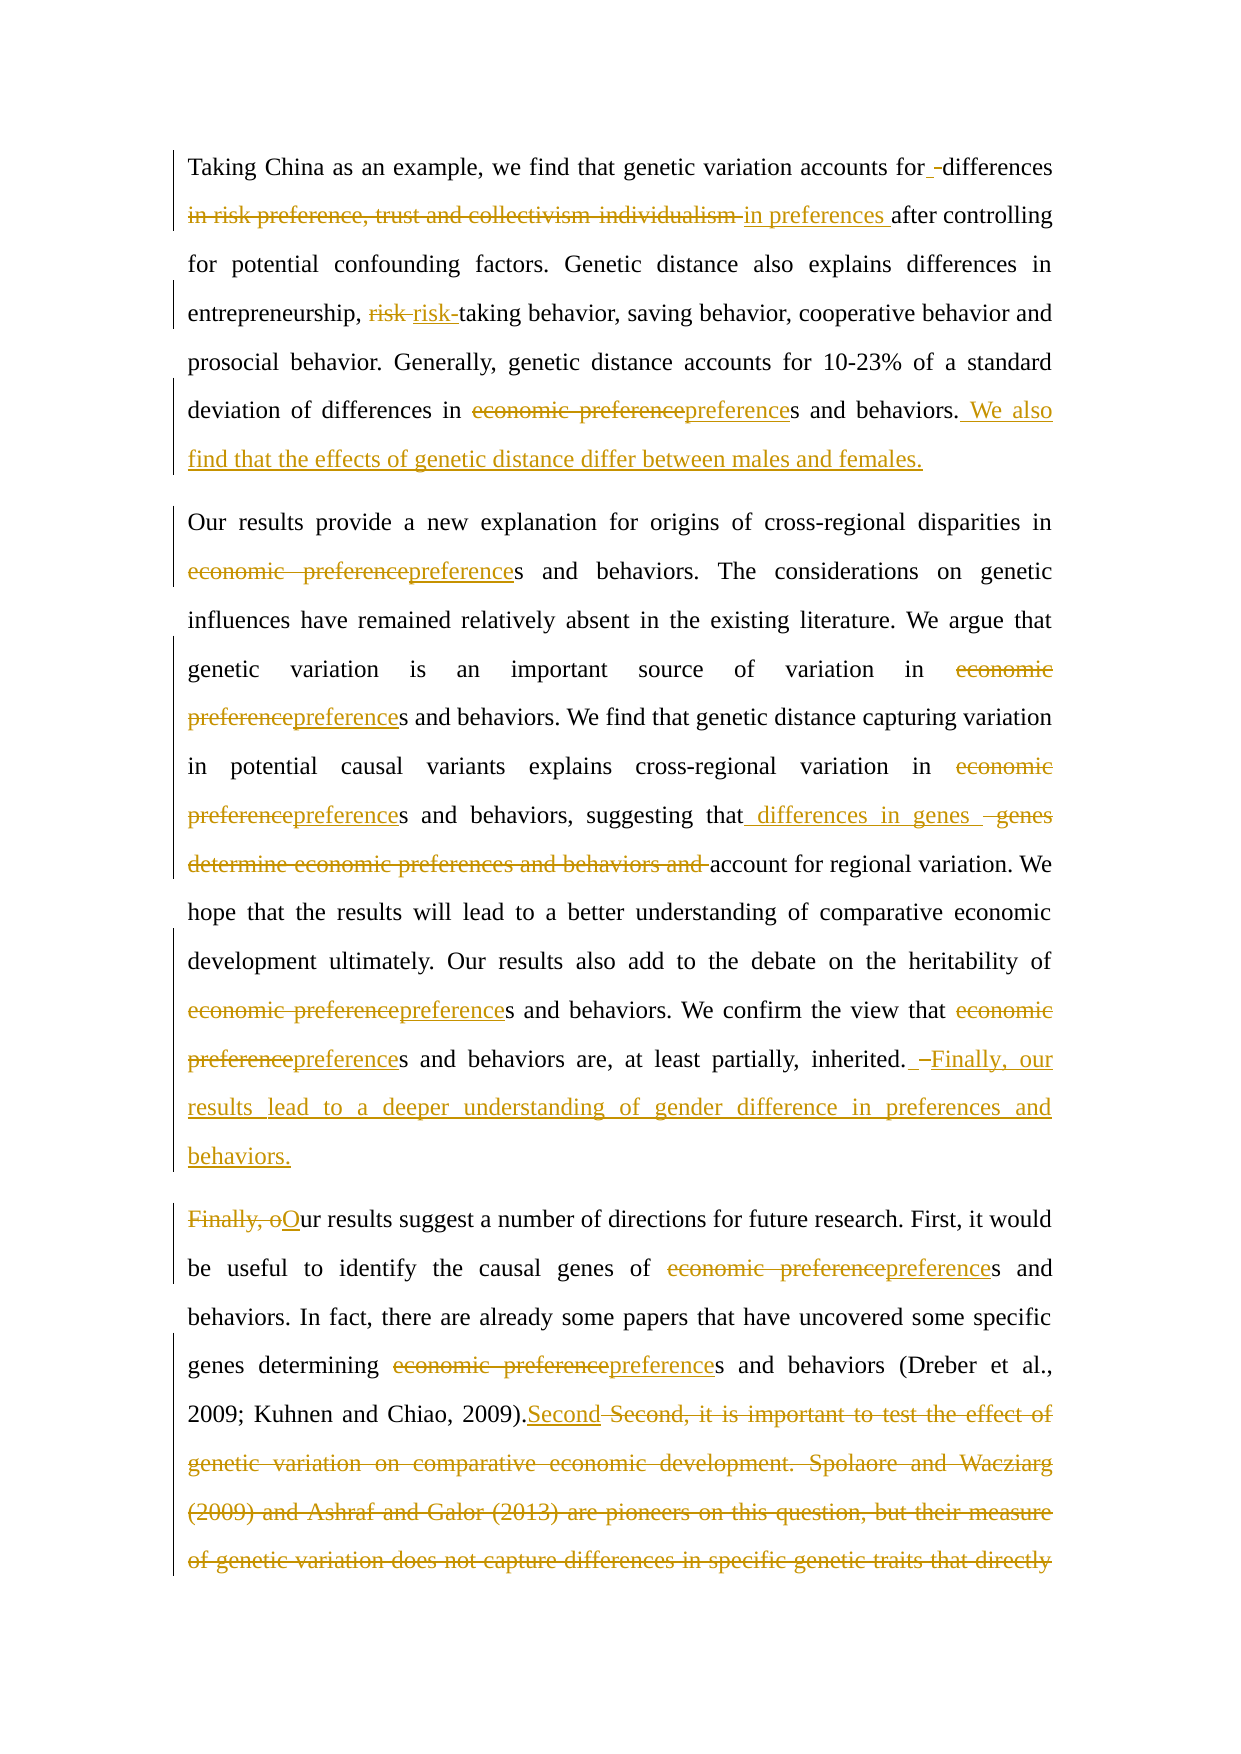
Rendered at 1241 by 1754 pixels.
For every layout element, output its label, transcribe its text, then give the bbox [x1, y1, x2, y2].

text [187, 150, 1053, 475]
text Our results provide a new explanation for origins of cross-regional disparities in s and behaviors. The considerations on genetic influences have remained relatively absent in the existing literature. We argue that genetic variation is an important source of variation in s and behaviors. We find that genetic distance capturing variation in potential causal variants explains cross-regional variation in s and behaviors, suggesting thataccount for regional variation. We hope that the results will lead to a better understanding of comparative economic development ultimately. Our results also add to the debate on the heritability of s and behaviors. We confirm the view that s and behaviors are, at least partially, inherited. [187, 506, 1053, 1172]
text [187, 1513, 1053, 1576]
